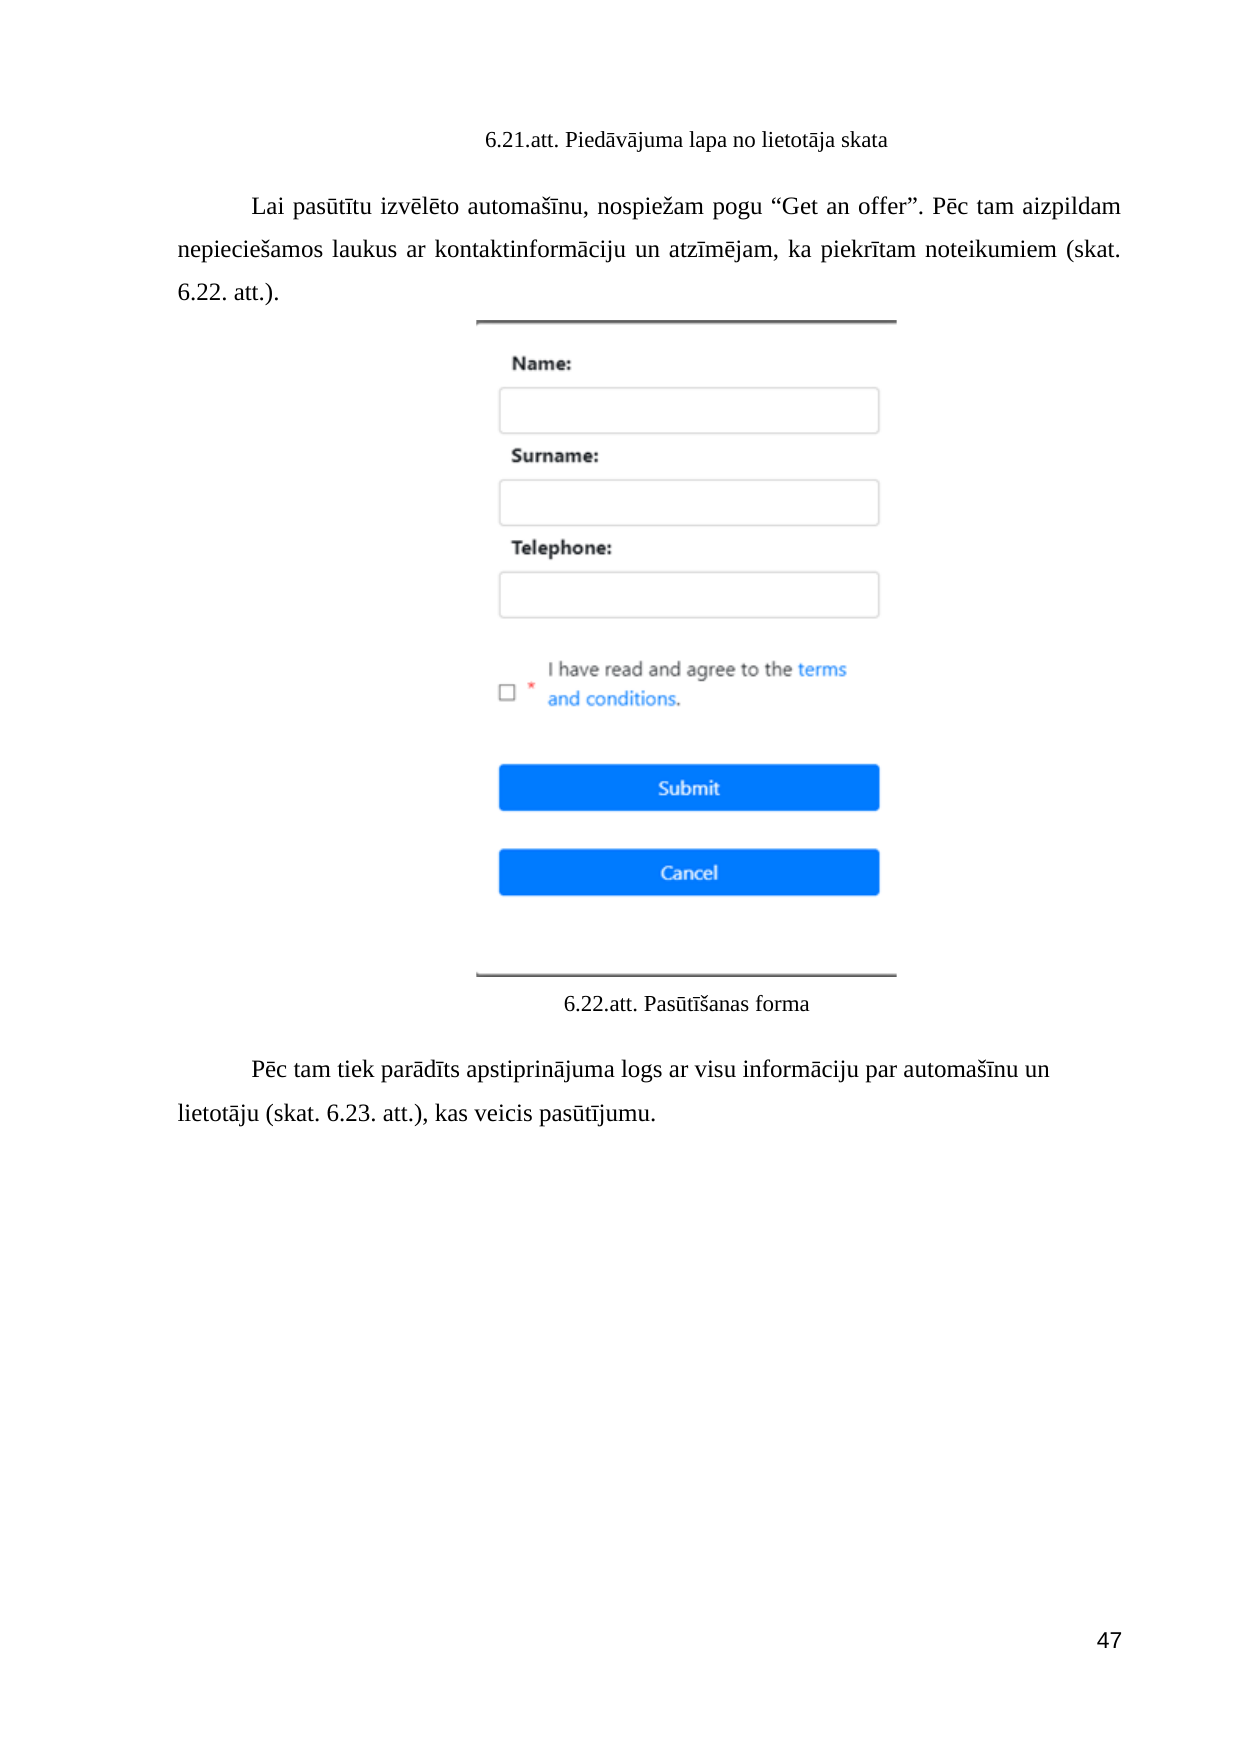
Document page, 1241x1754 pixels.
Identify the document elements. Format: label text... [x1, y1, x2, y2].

text Lai pasūtītu izvēlēto automašīnu, nospiežam pogu “Get an offer”. Pēc tam aizpildam nepieciešamos laukus ar kontaktinformāciju un atzīmējam, ka piekrītam noteikumiem (skat. 6.22. att.). [177, 191, 1122, 306]
picture [476, 320, 897, 977]
text Pēc tam tiek parādīts apstiprinājuma logs ar visu informāciju par automašīnu un lietotāju (skat. 6.23. att.), kas veicis pasūtījumu. [177, 1054, 1122, 1126]
text 6.21.att. Piedāvājuma lapa no lietotāja skata [177, 127, 1122, 153]
text 6.22.att. Pasūtīšanas forma [177, 990, 1122, 1016]
